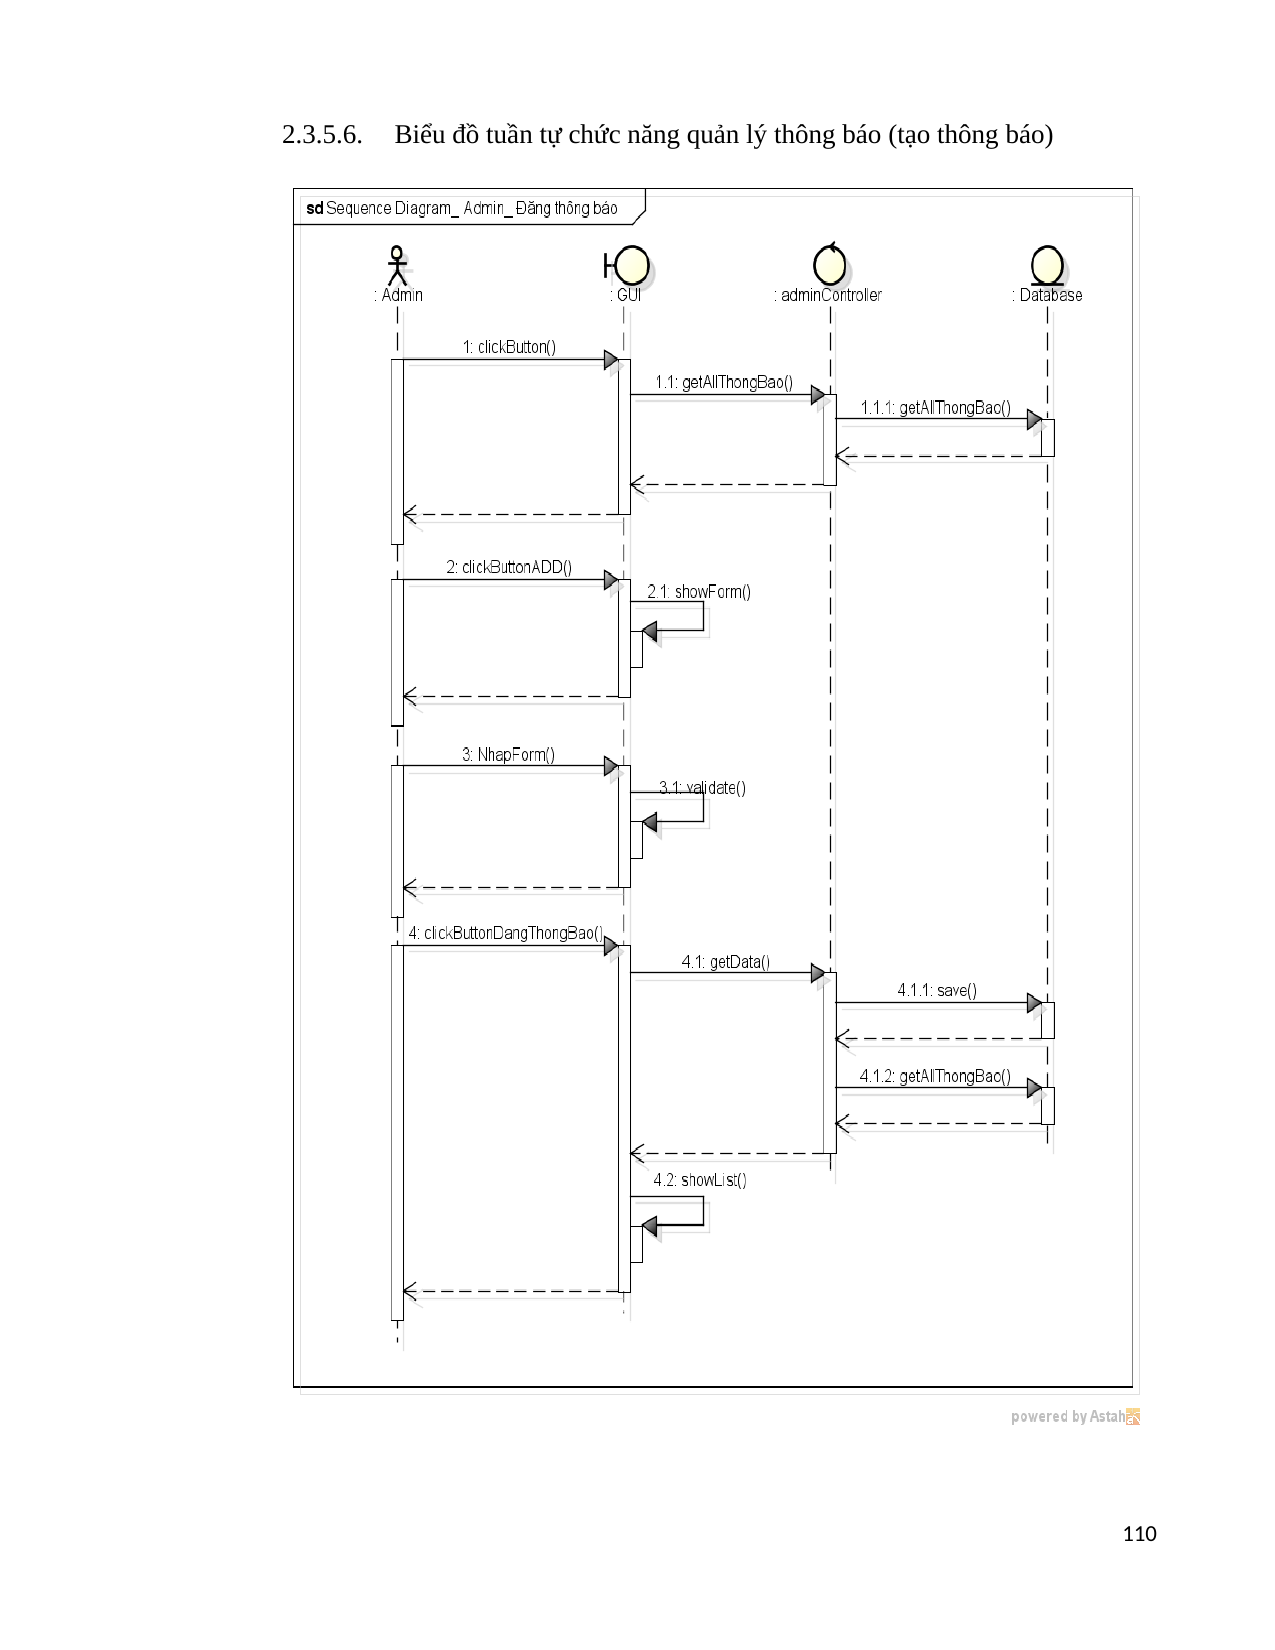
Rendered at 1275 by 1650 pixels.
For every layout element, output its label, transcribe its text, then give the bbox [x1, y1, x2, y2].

list Biểu đồ tuần tự chức năng quản lý thông báo (tạo thông báo) [282, 118, 1157, 149]
picture [281, 174, 1144, 1431]
